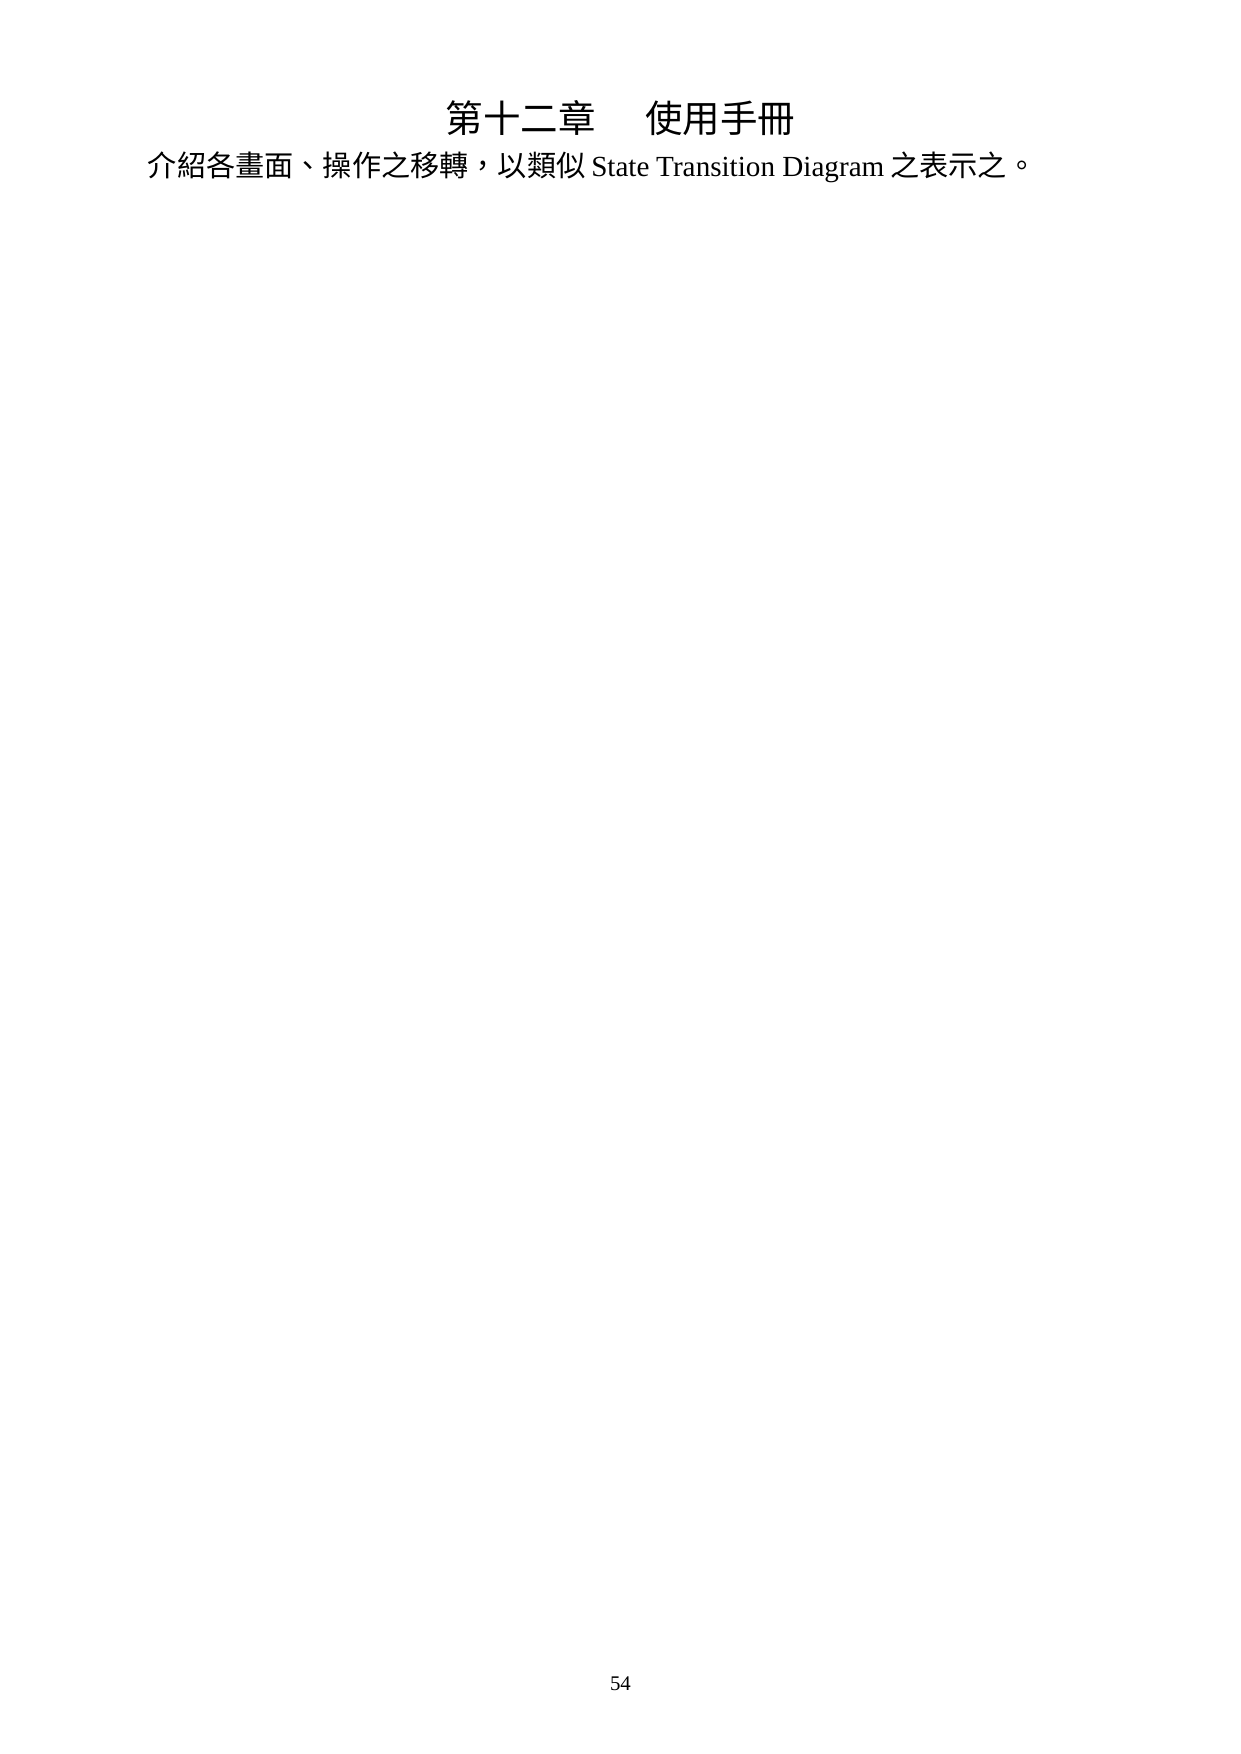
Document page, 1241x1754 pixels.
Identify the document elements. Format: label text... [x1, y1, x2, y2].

text 介紹各畫面、操作之移轉，以類似State Transition Diagram之表示之。 [89, 143, 1152, 185]
subtitle 使用手冊 [89, 89, 1152, 143]
